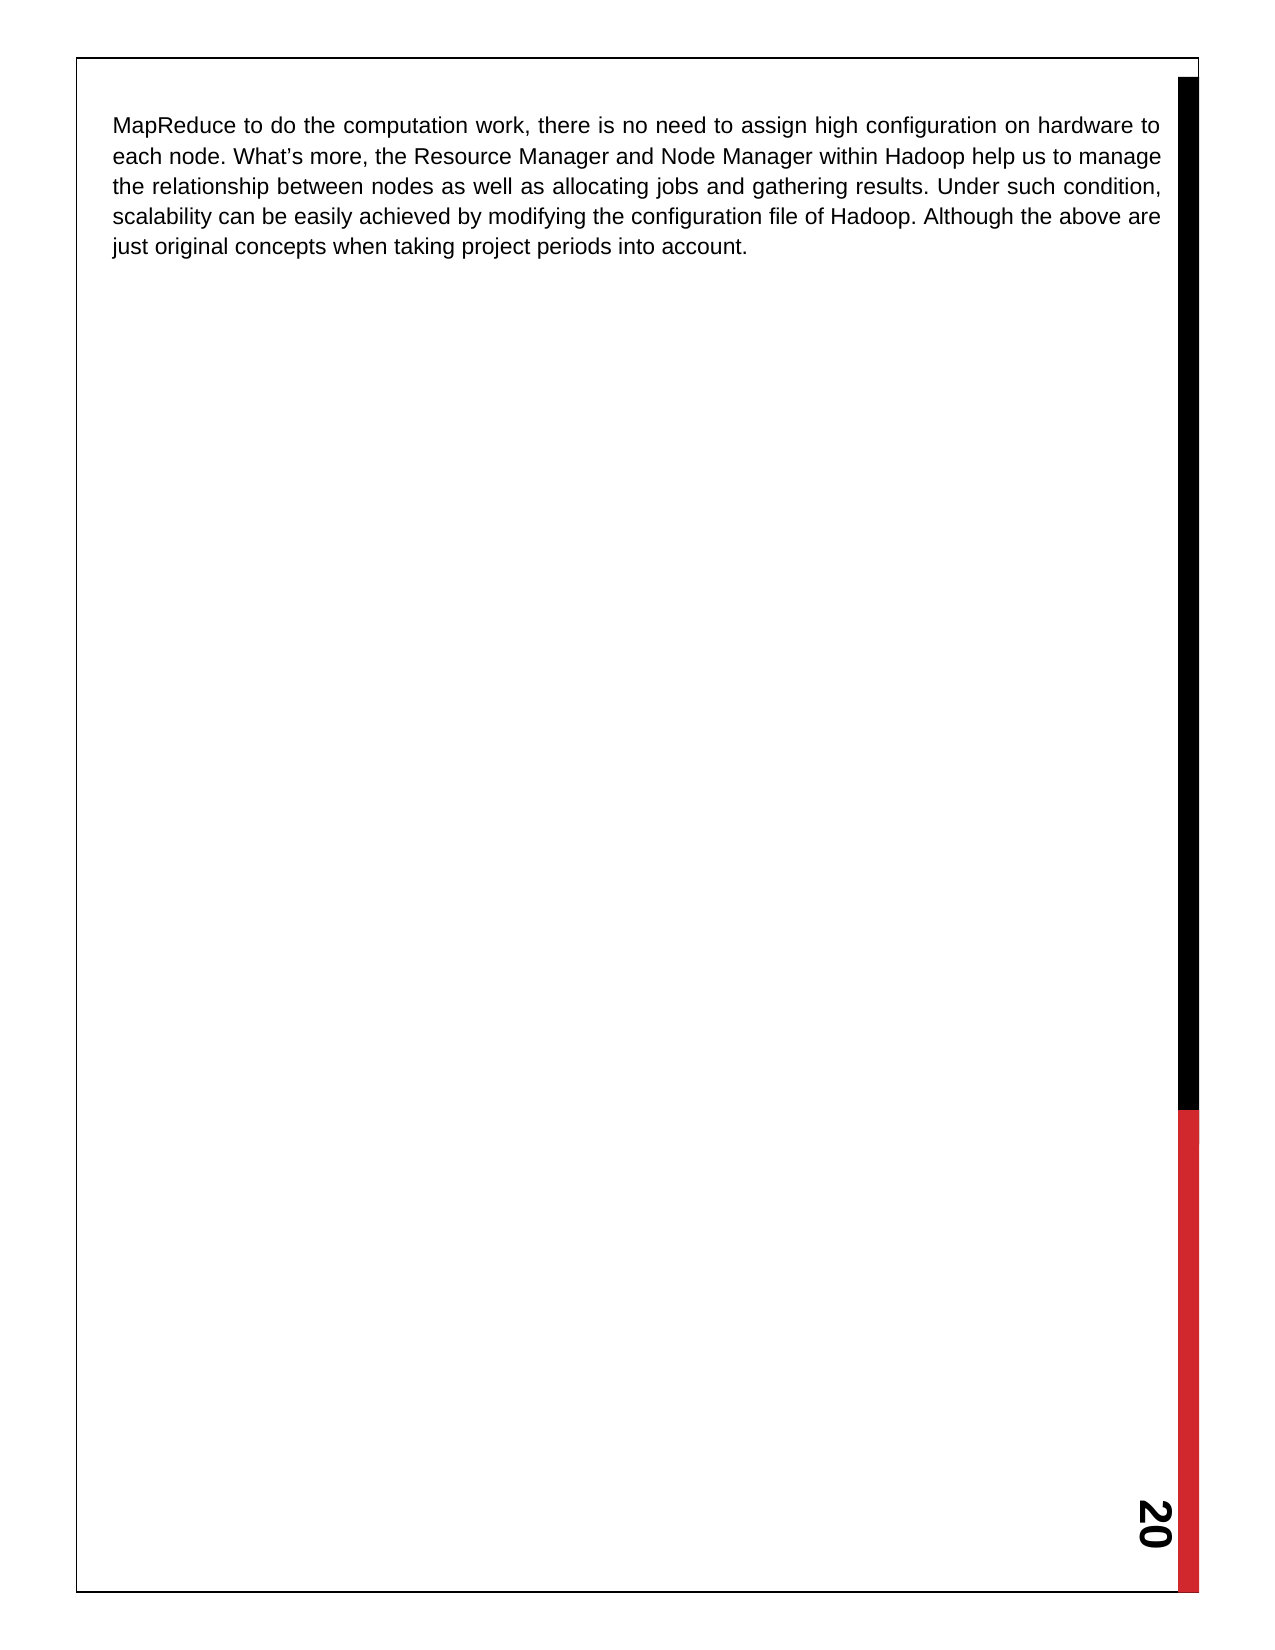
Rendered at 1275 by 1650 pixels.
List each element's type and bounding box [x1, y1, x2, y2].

text [112, 112, 1162, 260]
